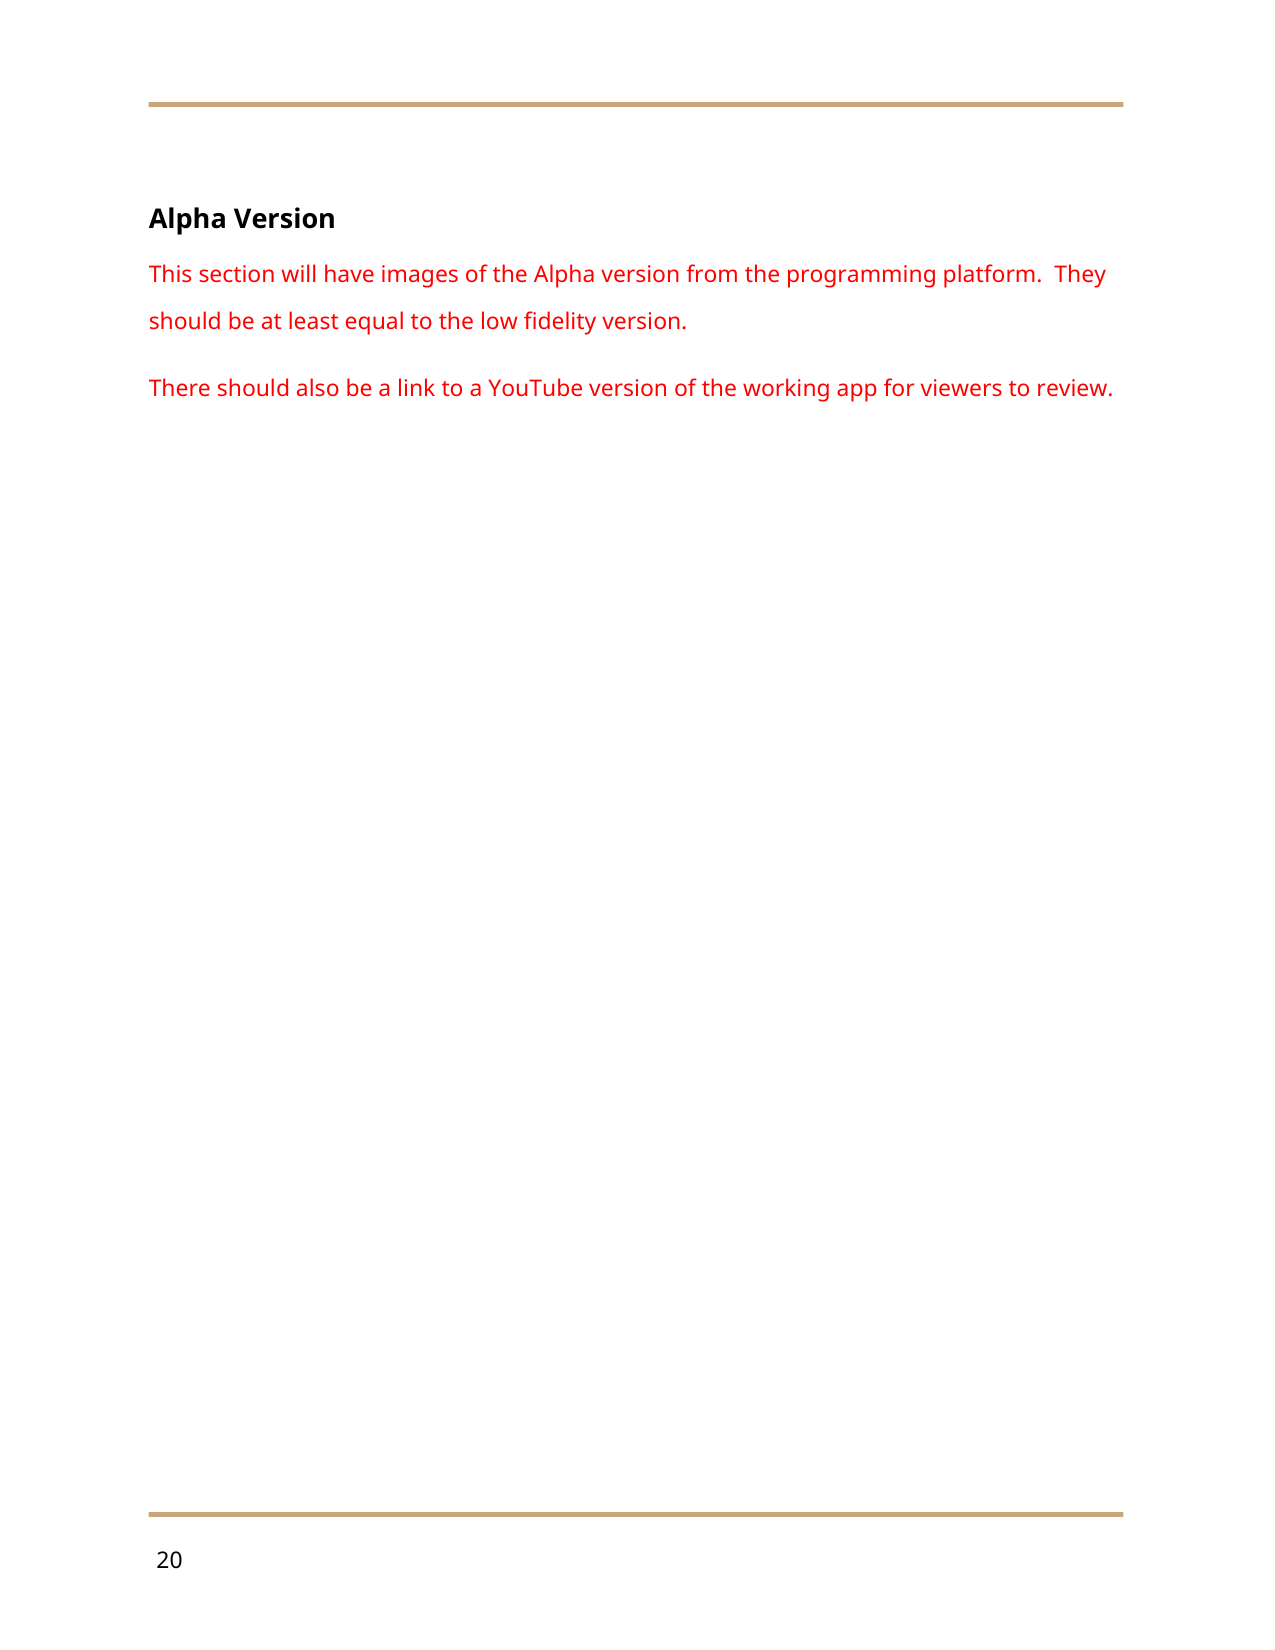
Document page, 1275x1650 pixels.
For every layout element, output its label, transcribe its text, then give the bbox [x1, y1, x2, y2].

text This section will have images of the Alpha version from the programming platform. They should be at least equal to the low fidelity version. [148, 258, 1125, 336]
picture [148, 1512, 1124, 1517]
text There should also be a link to a YouTube version of the working app for viewers to review. [148, 372, 1125, 403]
subtitle Alpha Version [148, 200, 939, 237]
picture [148, 102, 1124, 107]
